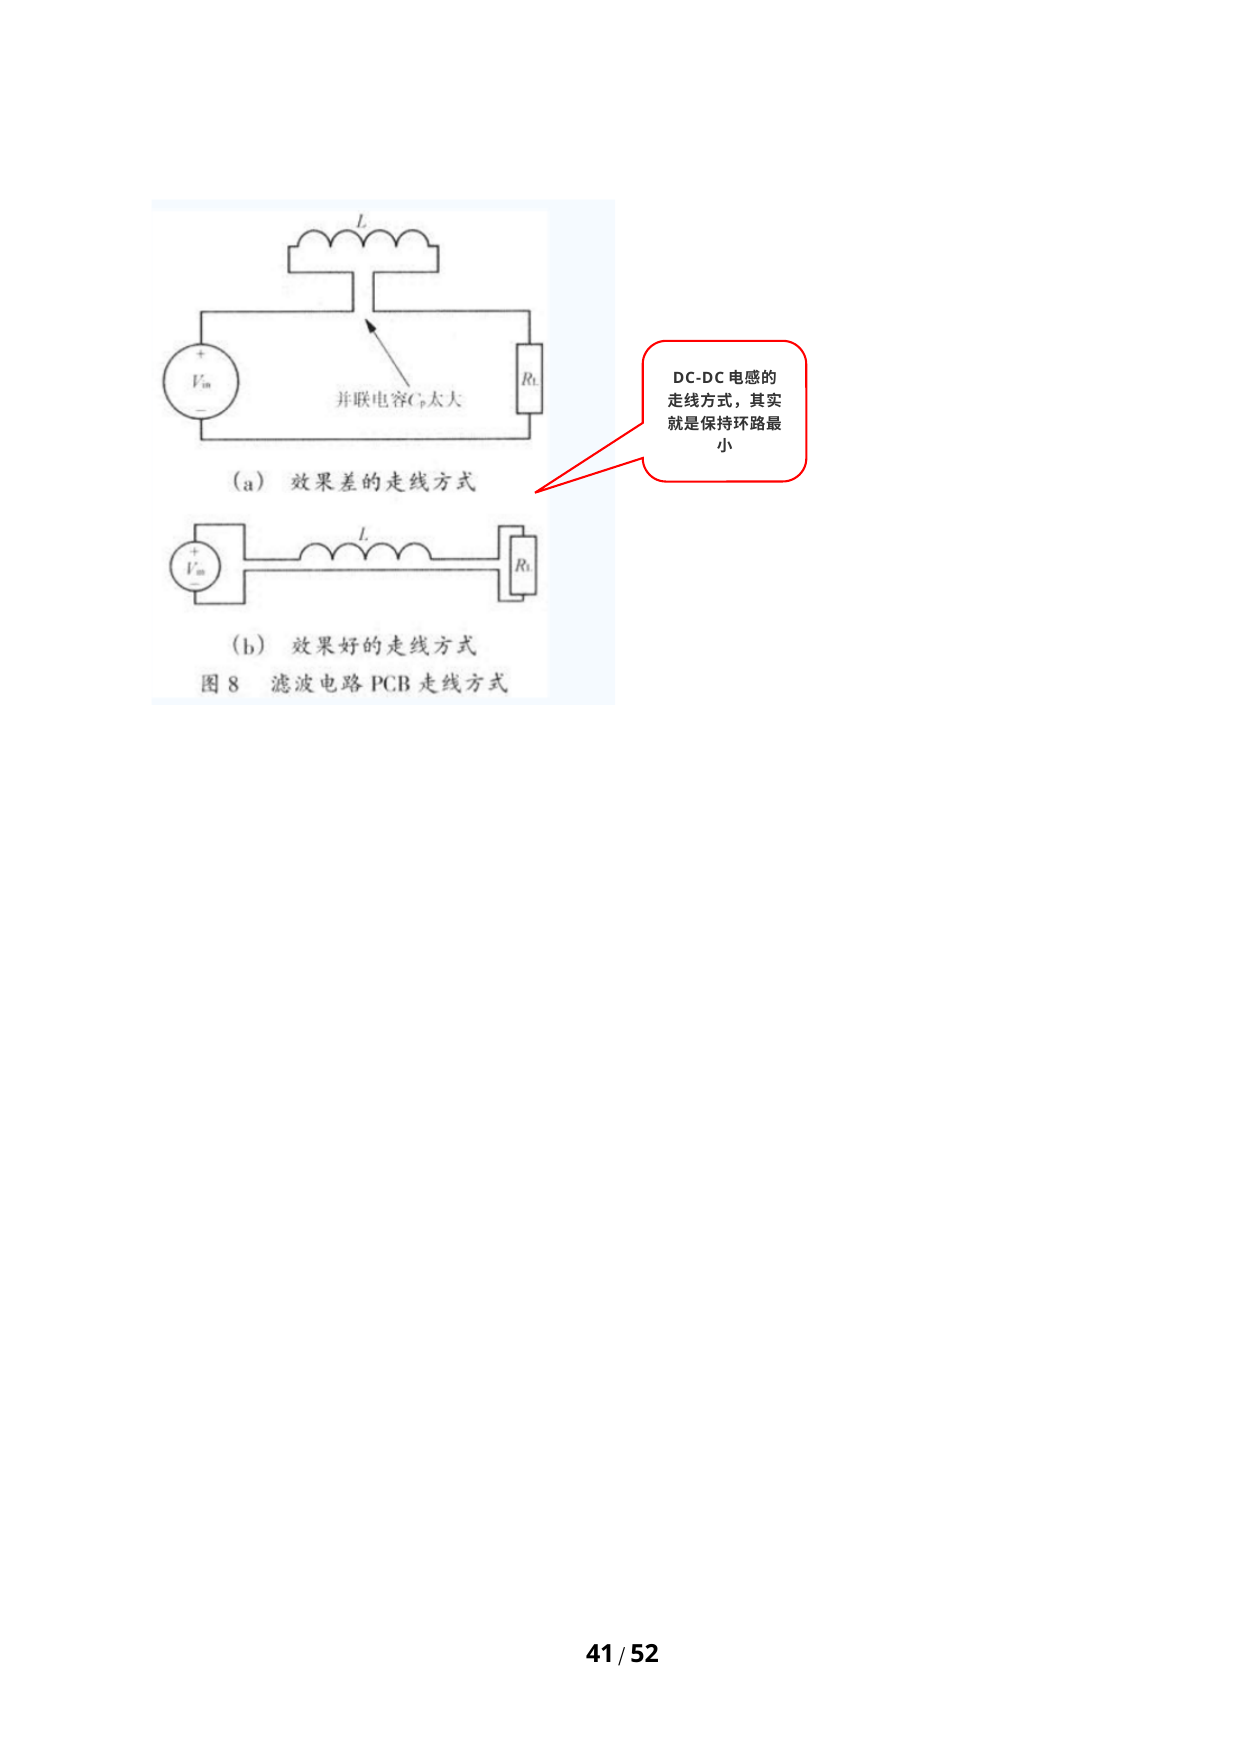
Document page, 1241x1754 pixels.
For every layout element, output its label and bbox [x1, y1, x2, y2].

picture [118, 199, 615, 705]
picture [548, 443, 615, 487]
